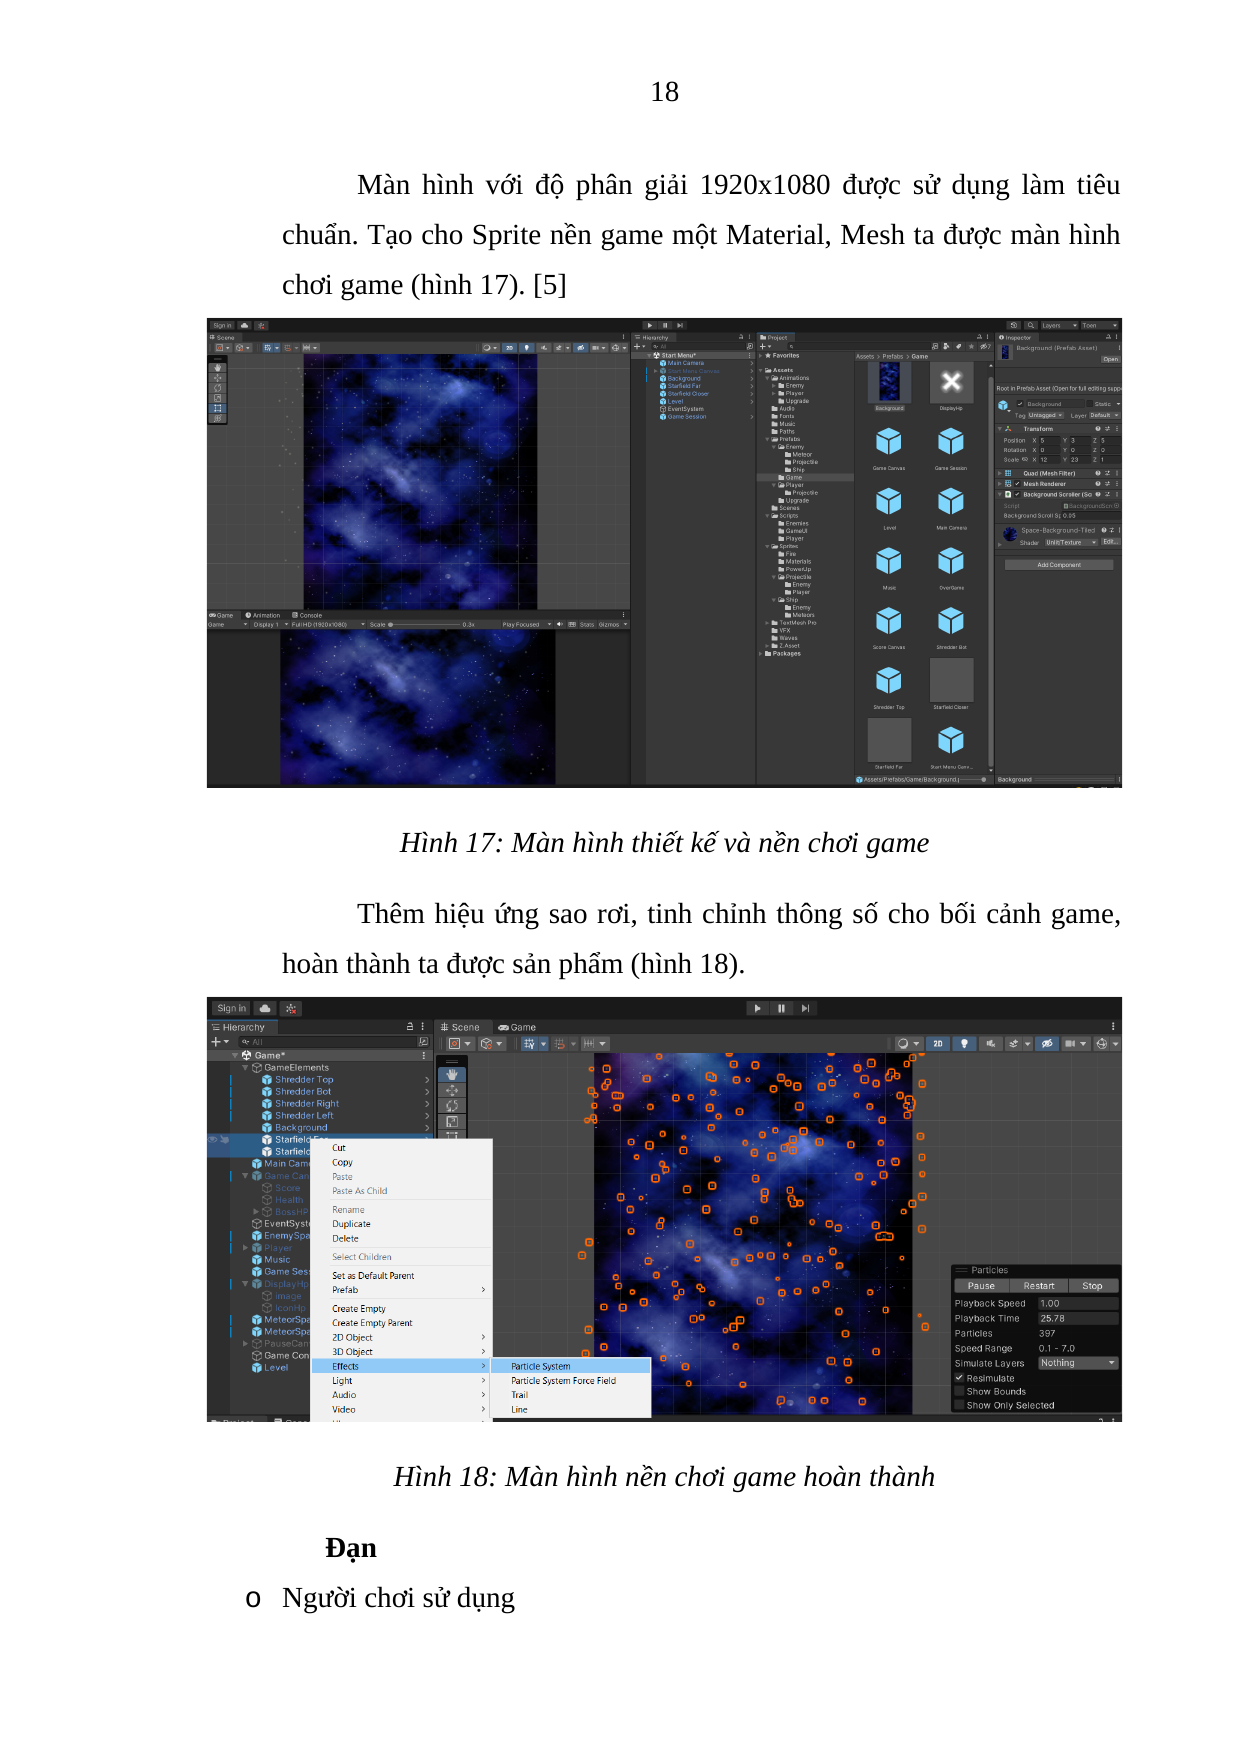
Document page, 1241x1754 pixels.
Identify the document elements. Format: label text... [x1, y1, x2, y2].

text Thêm hiệu ứng sao rơi, tinh chỉnh thông số cho bối cảnh game, hoàn thành ta được sản phẩm (hình 18). [282, 896, 1122, 980]
subtitle Đạn [325, 1530, 1122, 1564]
text Hình 17: Màn hình thiết kế và nền chơi game [207, 825, 1122, 858]
text Hình 18: Màn hình nền chơi game hoàn thành [207, 1459, 1122, 1492]
list Người chơi sử dụng [244, 1580, 1122, 1616]
picture [206, 317, 1123, 788]
picture [206, 996, 1123, 1422]
text Màn hình với độ phân giải 1920x1080 được sử dụng làm tiêu chuẩn. Tạo cho Sprite nền game một Material, Mesh ta được màn hình chơi game (hình 17). [5] [282, 167, 1122, 301]
